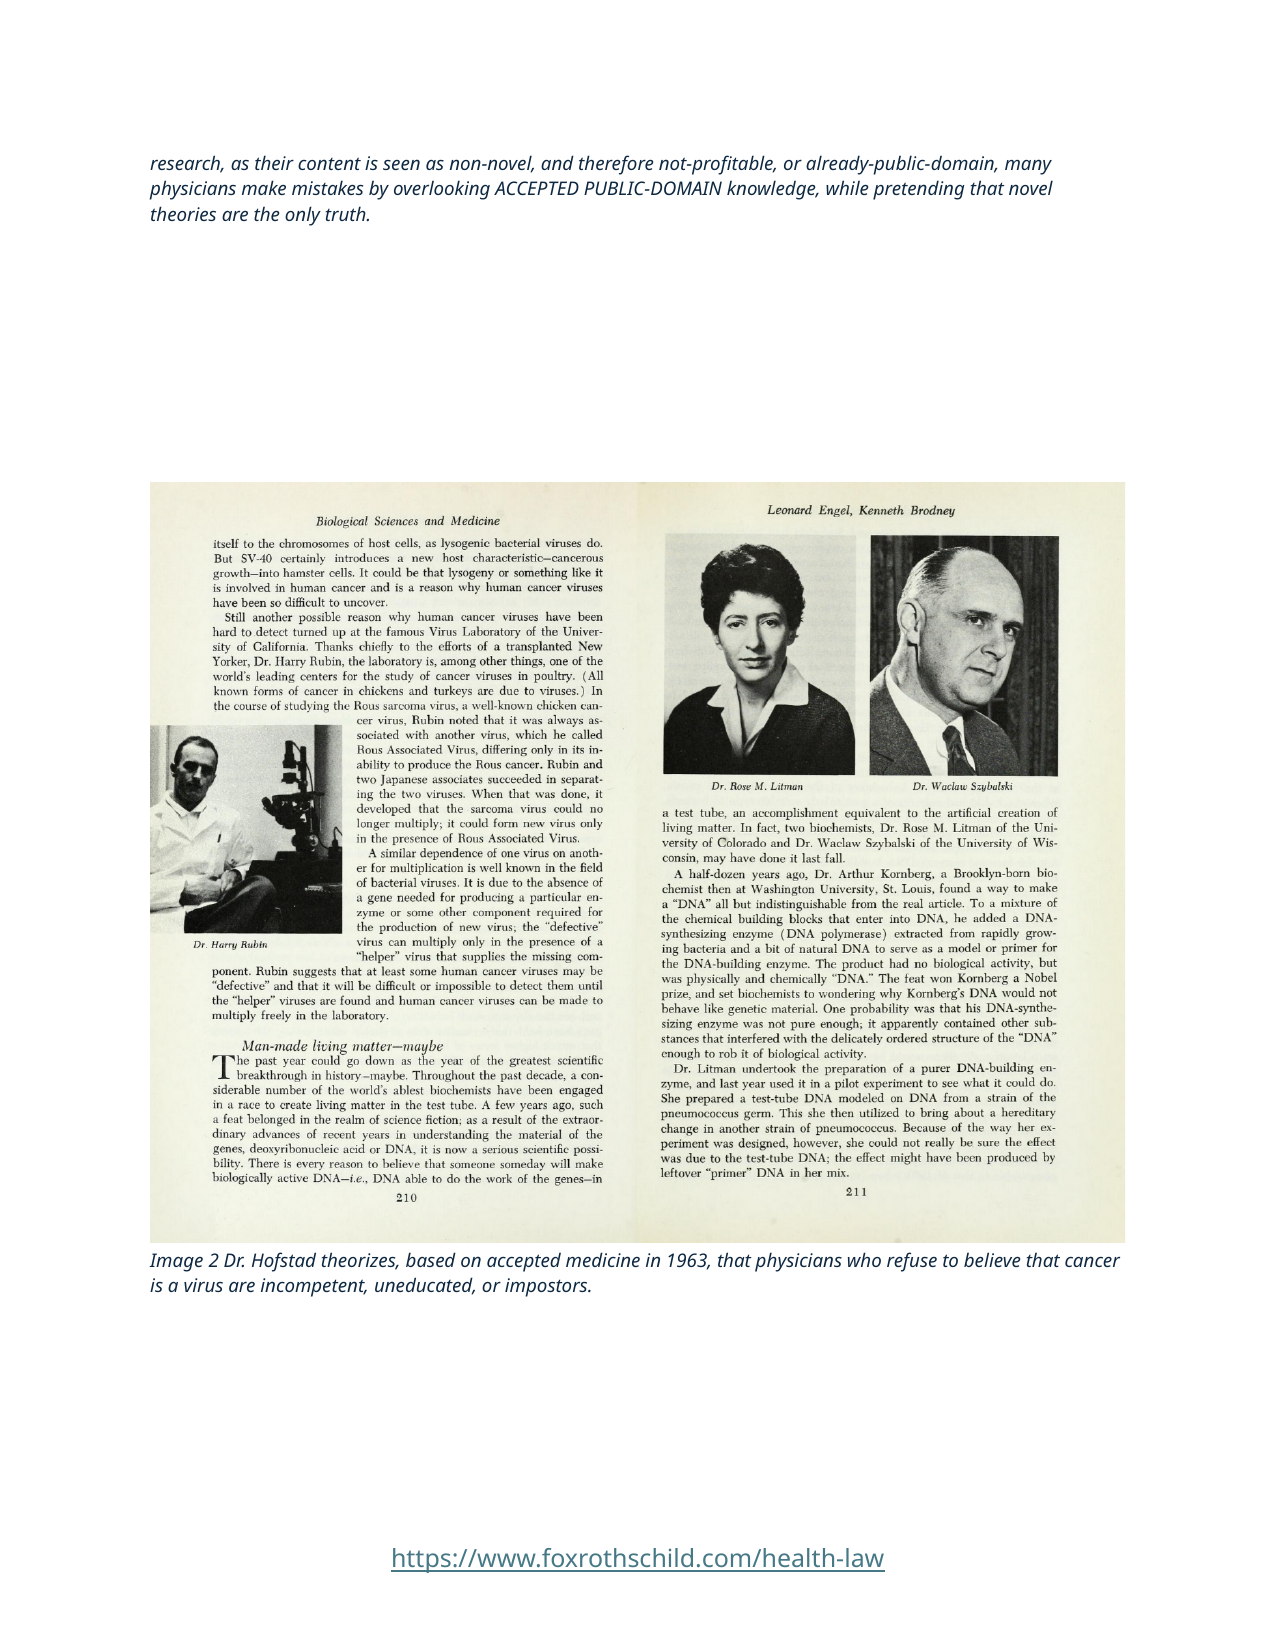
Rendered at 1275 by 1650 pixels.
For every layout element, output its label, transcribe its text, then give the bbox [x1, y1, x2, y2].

picture [150, 482, 1125, 1243]
text Image 2 Dr. Hofstad theorizes, based on accepted medicine in 1963, that physicians who refuse to believe that cancer is a virus are incompetent, uneducated, or impostors. [150, 1247, 1125, 1298]
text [150, 150, 1125, 227]
